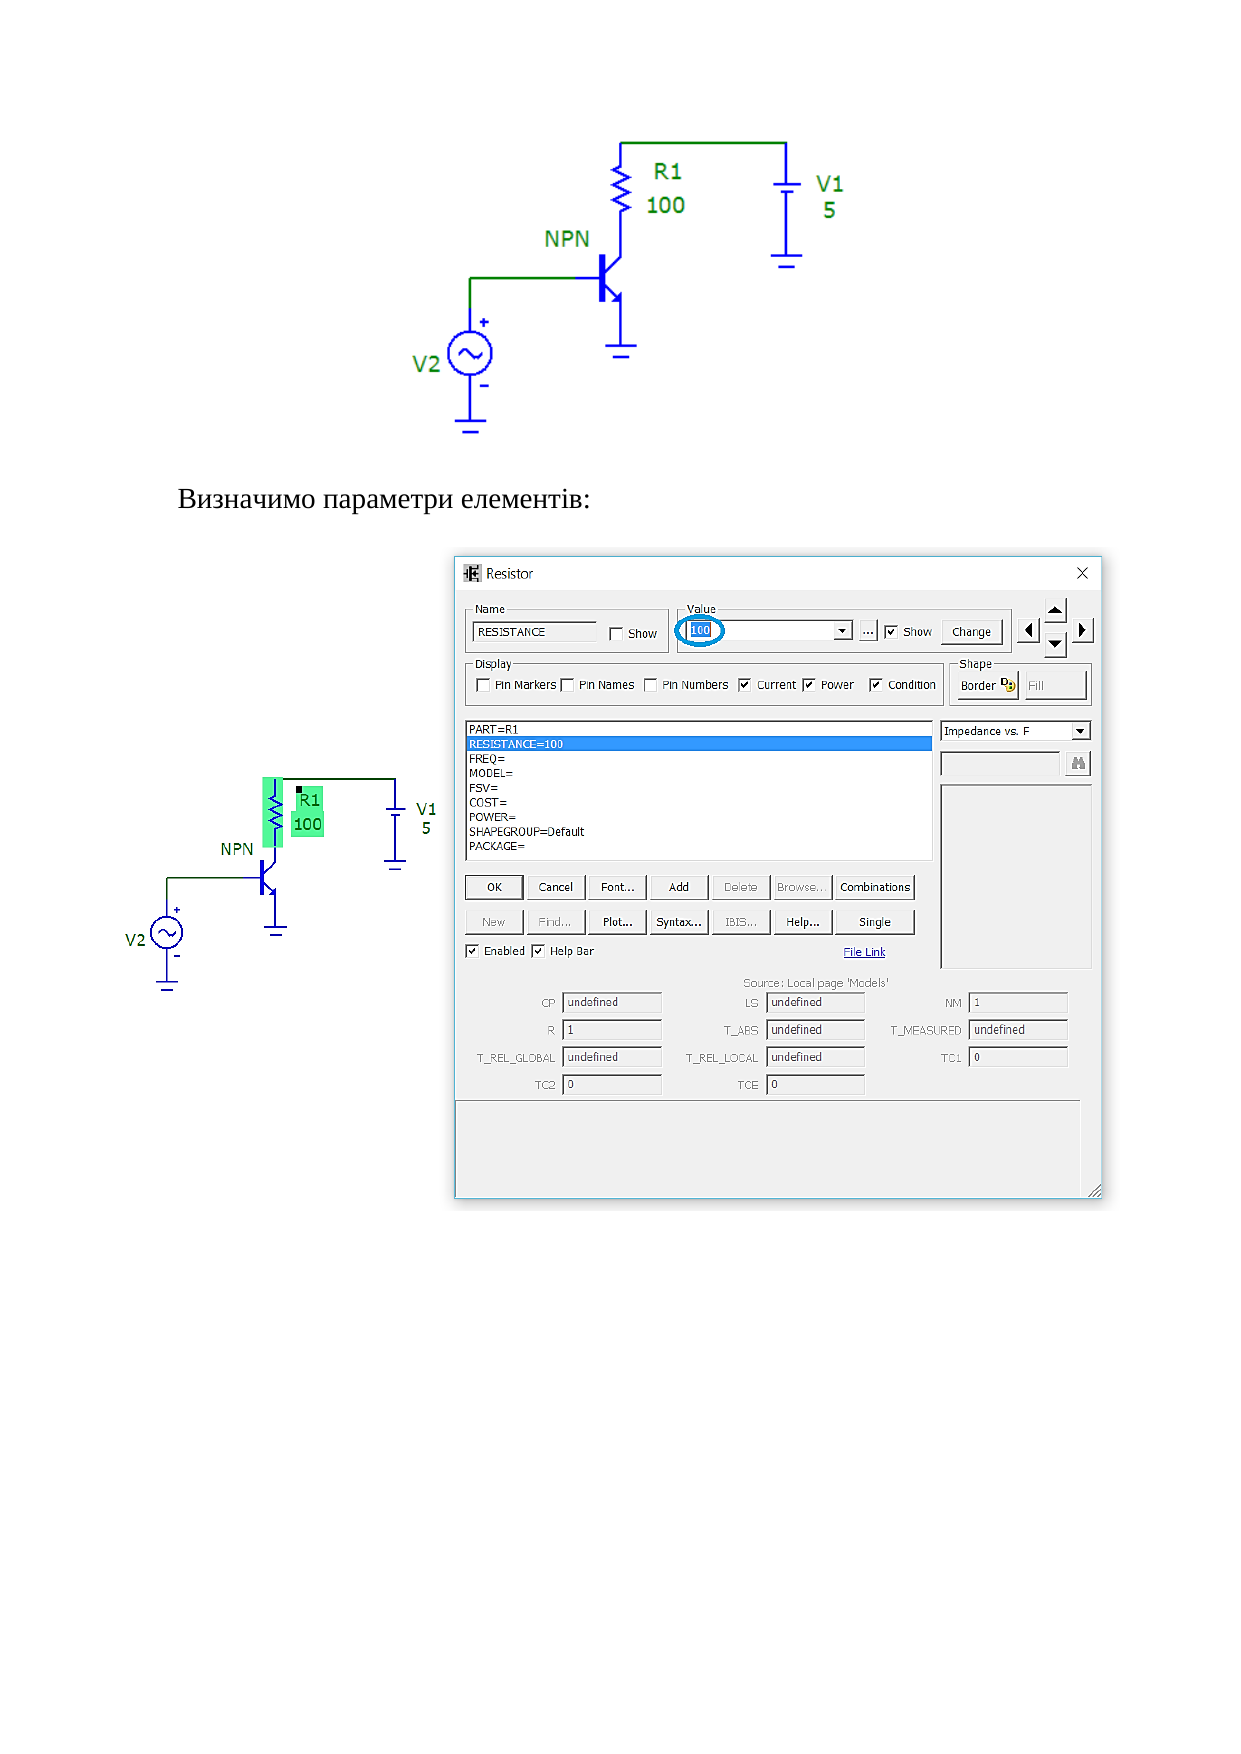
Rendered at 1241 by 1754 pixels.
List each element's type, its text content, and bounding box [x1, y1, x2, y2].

picture [120, 547, 1121, 1211]
picture [386, 118, 855, 451]
text Визначимо параметри елементів: [118, 481, 1122, 514]
